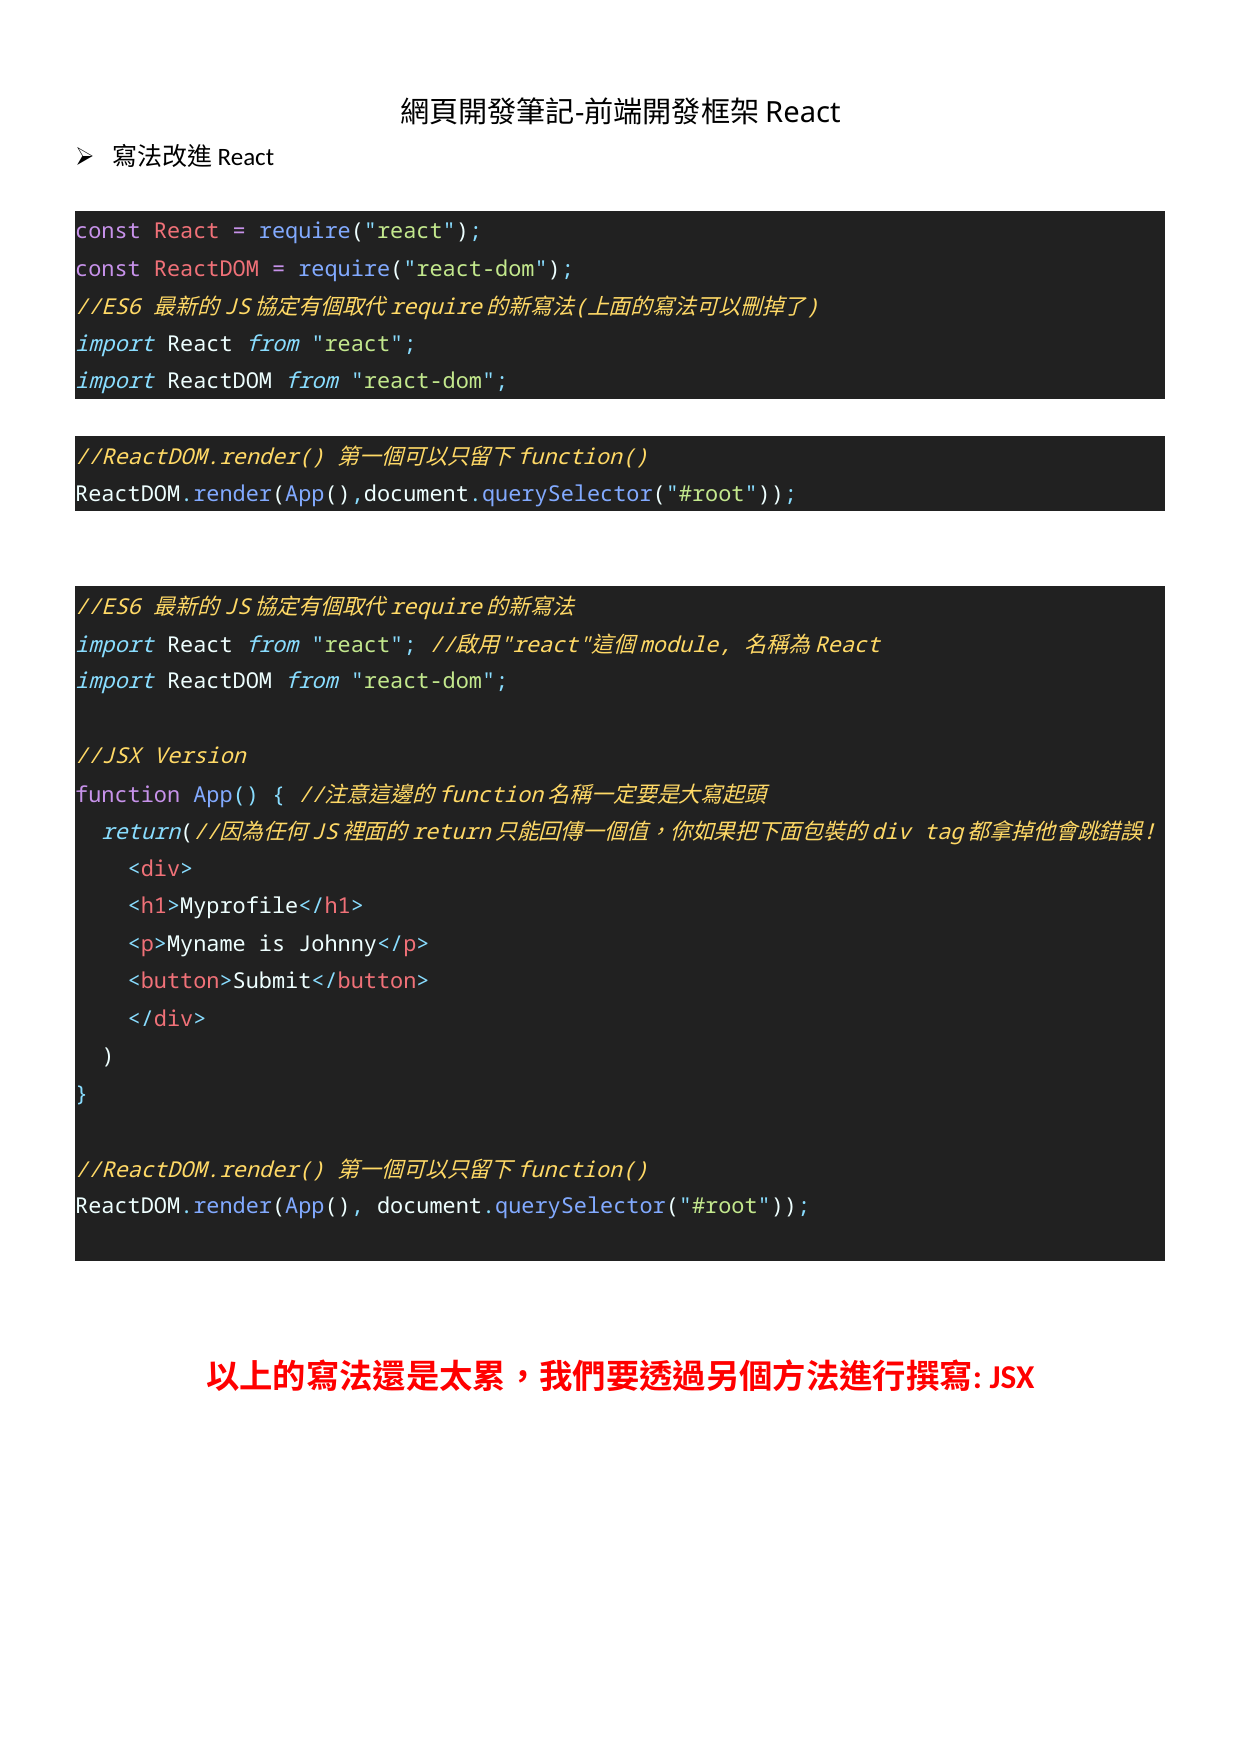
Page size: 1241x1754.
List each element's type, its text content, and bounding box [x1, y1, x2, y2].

text } [75, 1074, 1165, 1111]
text //ReactDOM.render() 第一個可以只留下function() [75, 1149, 1165, 1186]
text 以上的寫法還是太累，我們要透過另個方法進行撰寫: JSX [75, 1336, 1165, 1411]
text <h1>Myprofile</h1> [75, 886, 1165, 924]
text return(//因為任何JS裡面的return只能回傳一個值，你如果把下面包裝的div tag都拿掉他會跳錯誤! [75, 811, 1165, 849]
text ReactDOM.render(App(), document.querySelector("#root")); [75, 1186, 1165, 1224]
text //ES6 最新的JS協定有個取代require的新寫法 [75, 586, 1165, 624]
text ) [75, 1036, 1165, 1074]
text import React from "react"; //啟用"react"這個module, 名稱為React [75, 624, 1165, 661]
text //ES6 最新的JS協定有個取代require的新寫法(上面的寫法可以刪掉了) [75, 286, 1165, 324]
text <div> [75, 849, 1165, 886]
text ReactDOM.render(App(),document.querySelector("#root")); [75, 474, 1165, 511]
text <p>Myname is Johnny</p> [75, 924, 1165, 961]
text //JSX Version [75, 736, 1165, 774]
text </div> [75, 999, 1165, 1036]
text const ReactDOM = require("react-dom"); [75, 249, 1165, 286]
text //ReactDOM.render() 第一個可以只留下function() [75, 436, 1165, 474]
text import React from "react"; [75, 324, 1165, 361]
text import ReactDOM from "react-dom"; [75, 661, 1165, 699]
text import ReactDOM from "react-dom"; [75, 361, 1165, 399]
text <button>Submit</button> [75, 961, 1165, 999]
text const React = require("react"); [75, 211, 1165, 249]
text function App() { //注意這邊的function名稱一定要是大寫起頭 [75, 774, 1165, 811]
list 寫法改進React [75, 136, 1165, 174]
